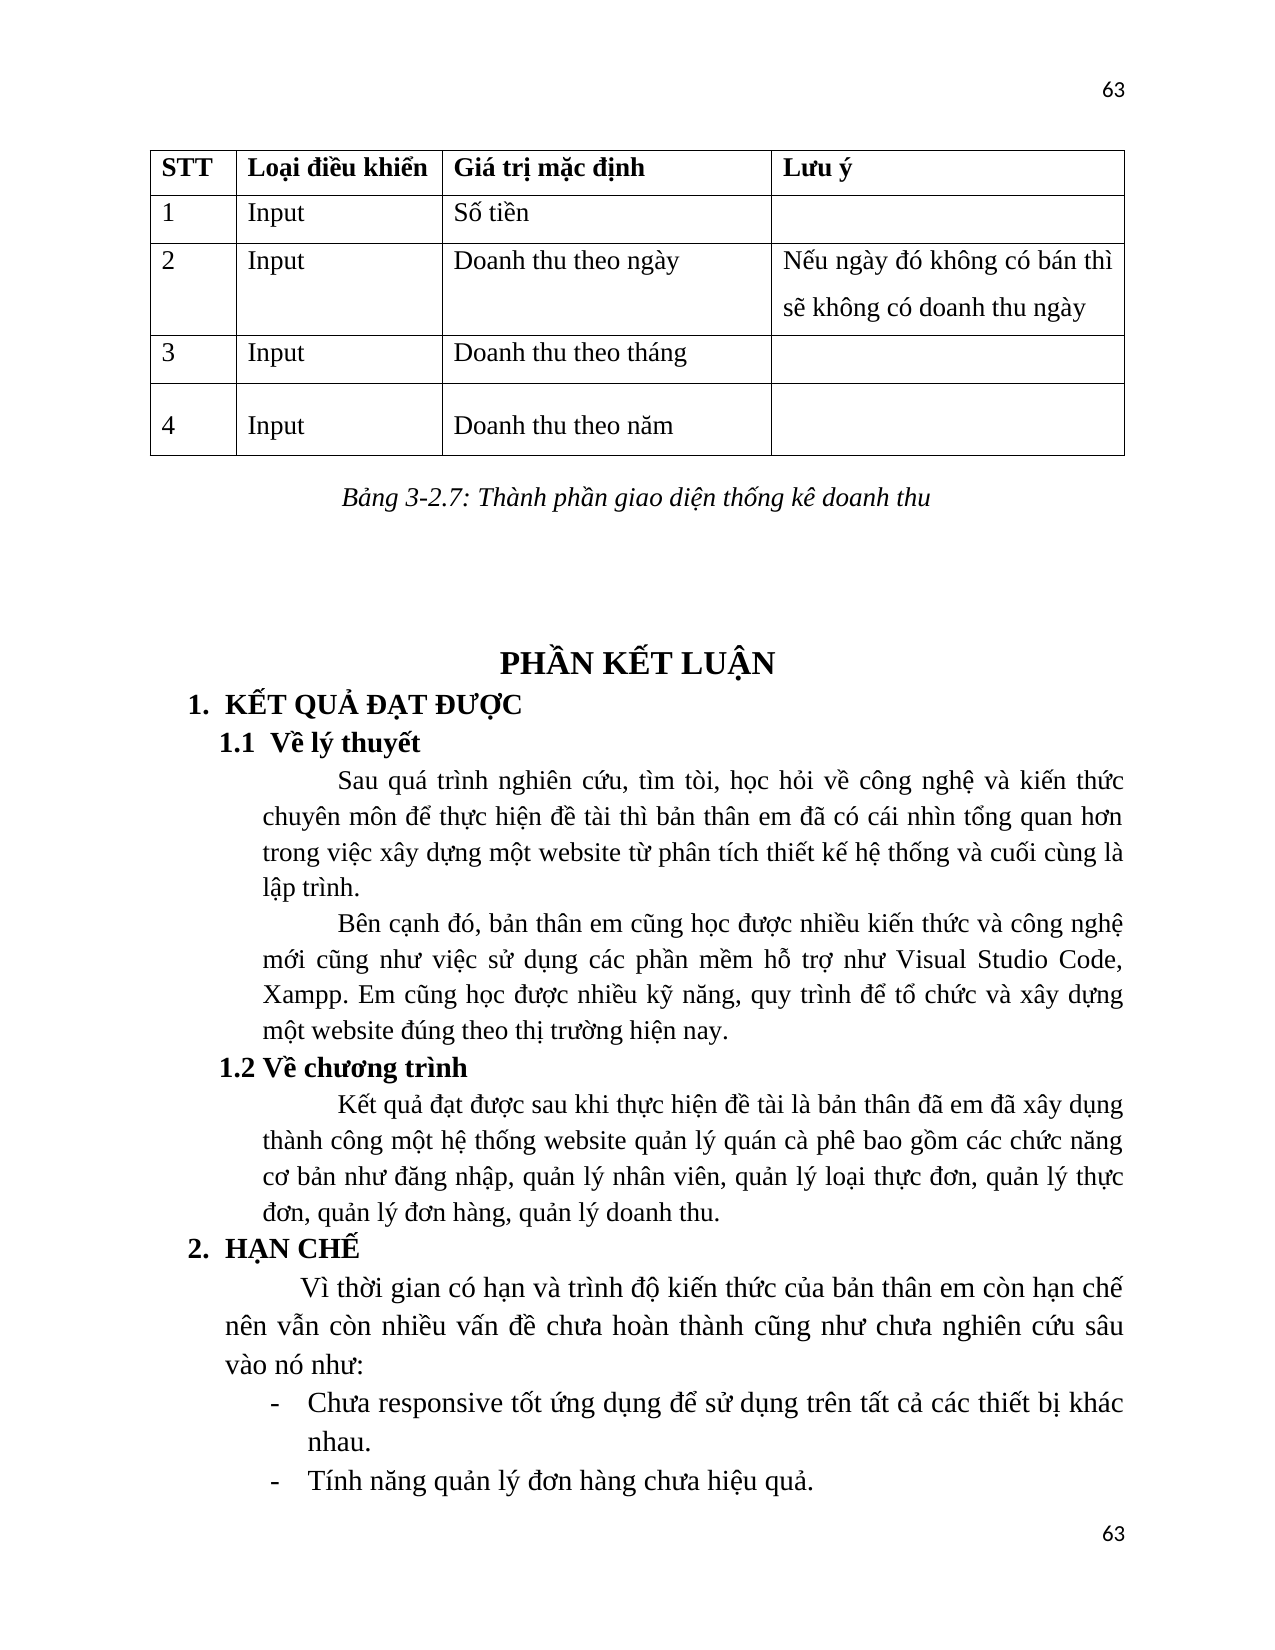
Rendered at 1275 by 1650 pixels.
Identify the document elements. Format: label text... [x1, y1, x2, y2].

table_header Loại điều khiển [237, 151, 442, 195]
list KẾT QUẢ ĐẠT ĐƯỢC [187, 687, 1125, 721]
table_cell Nếu ngày đó không có bán thì sẽ không có doanh thu ngày [772, 244, 1124, 335]
table_cell Doanh thu theo năm [443, 384, 771, 455]
table_cell 3 [151, 336, 236, 383]
table_cell Doanh thu theo tháng [443, 336, 771, 383]
table_cell Input [237, 384, 442, 455]
table_cell [772, 336, 1124, 383]
text Bên cạnh đó, bản thân em cũng học được nhiều kiến thức và công nghệ mới cũng như việc sử dụng các phần mềm hỗ trợ như Visual Studio Code, Xampp. Em cũng học được nhiều kỹ năng, quy trình để tổ chức và xây dựng một website đúng theo thị trường hiện nay. [262, 907, 1125, 1045]
list Tính năng quản lý đơn hàng chưa hiệu quả. [270, 1463, 1125, 1496]
table_cell Input [237, 336, 442, 383]
table_header STT [151, 151, 236, 195]
table_cell [772, 196, 1124, 243]
text Bảng 3-2.7: Thành phần giao diện thống kê doanh thu [150, 481, 1125, 513]
text Kết quả đạt được sau khi thực hiện đề tài là bản thân đã em đã xây dụng thành công một hệ thống website quản lý quán cà phê bao gồm các chức năng cơ bản như đăng nhập, quản lý nhân viên, quản lý loại thực đơn, quản lý thực đơn, quản lý đơn hàng, quản lý doanh thu. [262, 1088, 1125, 1227]
text Vì thời gian có hạn và trình độ kiến thức của bản thân em còn hạn chế nên vẫn còn nhiều vấn đề chưa hoàn thành cũng như chưa nghiên cứu sâu vào nó như: [225, 1270, 1125, 1381]
table_cell [772, 384, 1124, 455]
list Về lý thuyết [219, 726, 1125, 759]
table_cell 2 [151, 244, 236, 335]
table_cell 4 [151, 384, 236, 455]
table_header Lưu ý [772, 151, 1124, 195]
table_cell Doanh thu theo ngày [443, 244, 771, 335]
text PHẦN KẾT LUẬN [150, 643, 1125, 681]
table_cell Số tiền [443, 196, 771, 243]
list Về chương trình [219, 1050, 1125, 1083]
table_cell Input [237, 244, 442, 335]
list HẠN CHẾ [187, 1231, 1125, 1265]
text Sau quá trình nghiên cứu, tìm tòi, học hỏi về công nghệ và kiến thức chuyên môn để thực hiện đề tài thì bản thân em đã có cái nhìn tổng quan hơn trong việc xây dựng một website từ phân tích thiết kế hệ thống và cuối cùng là lập trình. [262, 764, 1125, 902]
list Chưa responsive tốt ứng dụng để sử dụng trên tất cả các thiết bị khác nhau. [270, 1386, 1125, 1458]
table_cell 1 [151, 196, 236, 243]
table_header Giá trị mặc định [443, 151, 771, 195]
table_cell Input [237, 196, 442, 243]
